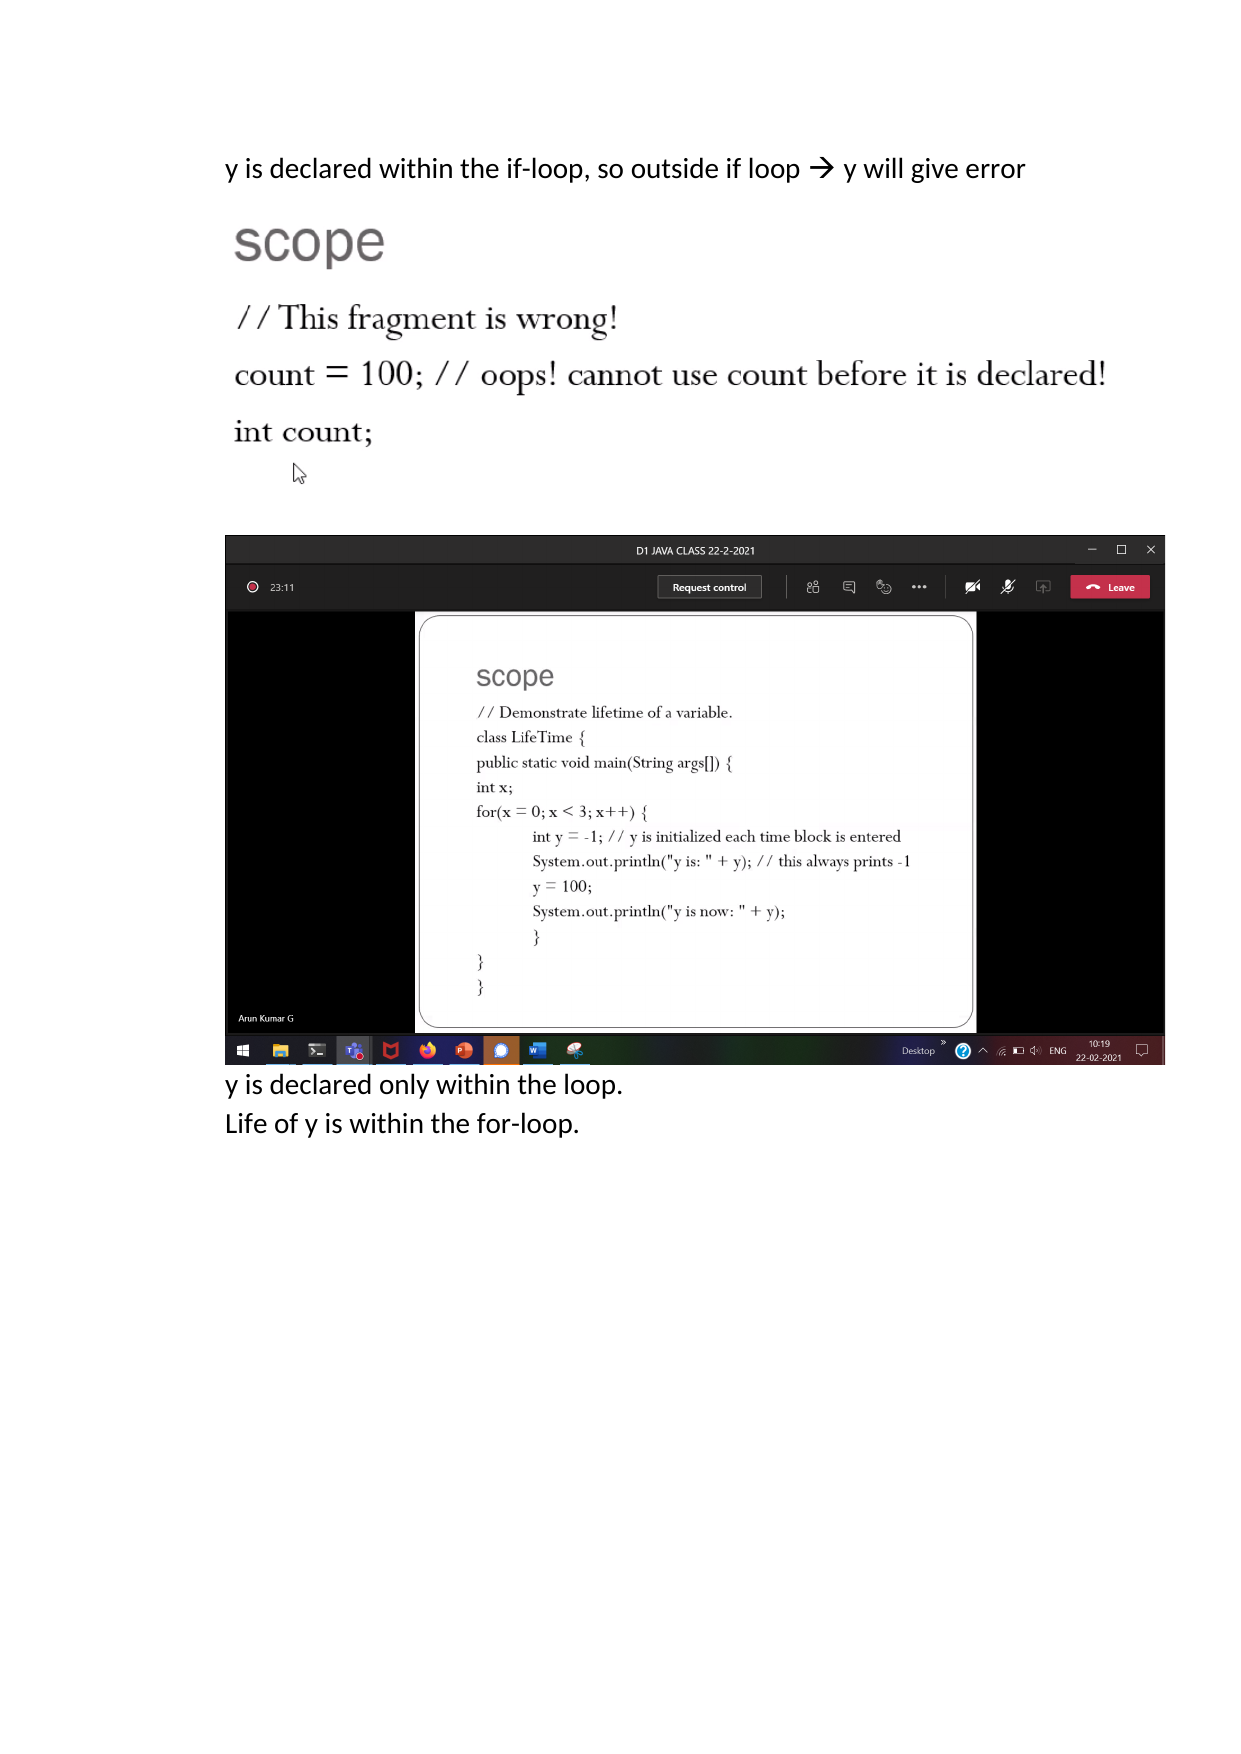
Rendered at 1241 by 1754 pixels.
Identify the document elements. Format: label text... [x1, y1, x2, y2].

list y is declared only within the loop. Life of y is within the for-loop. [225, 1066, 1090, 1140]
picture [225, 535, 1166, 1065]
picture [225, 187, 1166, 534]
list y is declared within the if-loop, so outside if loop y will give error [225, 150, 1090, 187]
